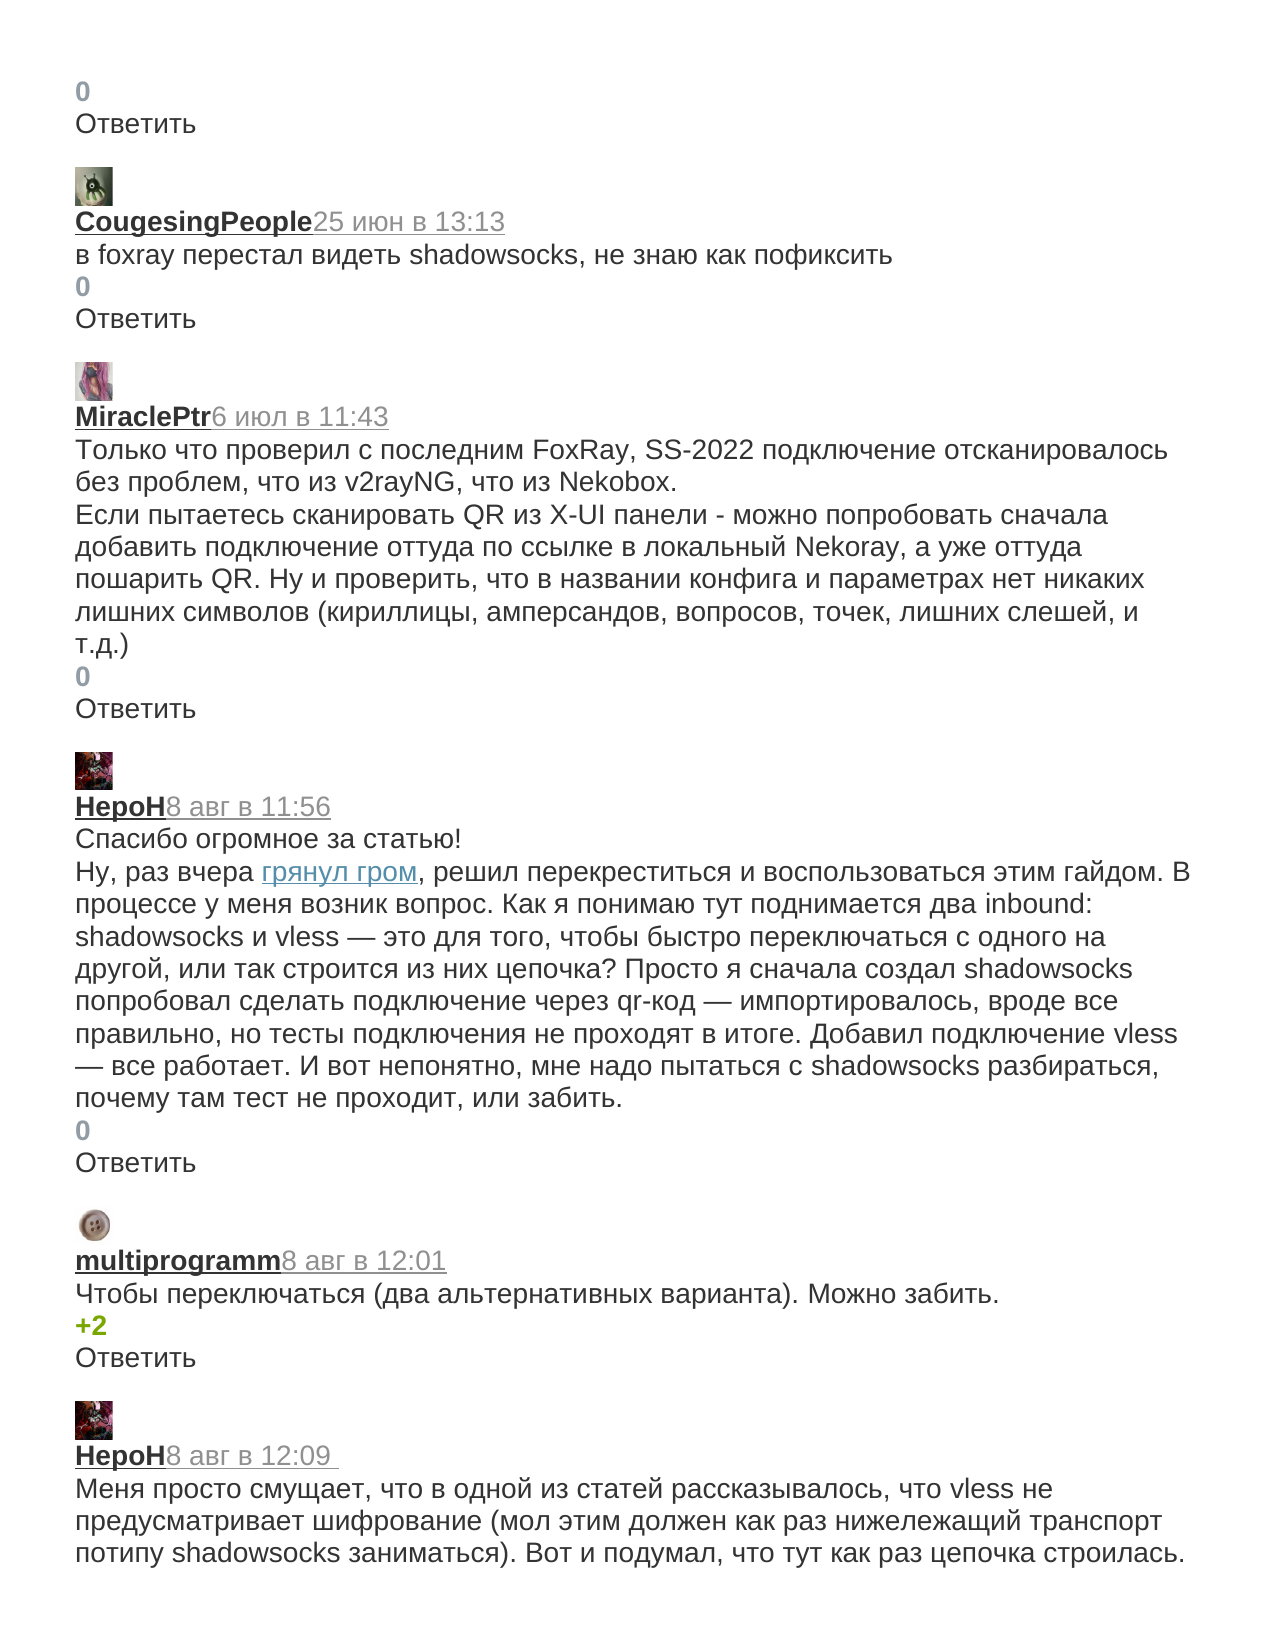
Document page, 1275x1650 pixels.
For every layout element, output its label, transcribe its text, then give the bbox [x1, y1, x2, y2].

picture [75, 1401, 113, 1440]
picture [75, 167, 113, 206]
text Спасибо огромное за статью! Ну, раз вчера грянул гром, решил перекреститься и воспользоваться этим гайдом. В процессе у меня возник вопрос. Как я понимаю тут поднимается два inbound: shadowsocks и vless — это для того, чтобы быстро переключаться с одного на другой, или так строится из них цепочка? Просто я сначала создал shadowsocks попробовал сделать подключение через qr-код — импортировалось, вроде все правильно, но тесты подключения не проходят в итоге. Добавил подключение vless — все работает. И вот непонятно, мне надо пытаться с shadowsocks разбираться, почему там тест не проходит, или забить. [75, 822, 1200, 1114]
text Чтобы переключаться (два альтернативных варианта). Можно забить. [75, 1277, 1200, 1309]
text Только что проверил с последним FoxRay, SS-2022 подключение отсканировалось без проблем, что из v2rayNG, что из Nekobox. Если пытаетесь сканировать QR из X-UI панели - можно попробовать сначала добавить подключение оттуда по ссылке в локальный Nekoray, а уже оттуда пошарить QR. Ну и проверить, что в названии конфига и параметрах нет никаких лишних символов (кириллицы, амперсандов, вопросов, точек, лишних слешей, и т.д.) [75, 433, 1200, 659]
text Ответить [75, 692, 1200, 724]
text CougesingPeople25 июн в 13:13 [75, 205, 1200, 238]
text +2 [75, 1309, 1200, 1341]
text 0 [75, 75, 1200, 107]
text Ответить [75, 302, 1200, 335]
text Ответить [75, 1146, 1200, 1179]
text Ответить [75, 107, 1200, 140]
text 0 [75, 270, 1200, 302]
text 0 [75, 659, 1200, 692]
text HepoH8 авг в 12:09 [75, 1439, 1200, 1472]
text Меня просто смущает, что в одной из статей рассказывалось, что vless не предусматривает шифрование (мол этим должен как раз нижележащий транспорт потипу shadowsocks заниматься). Вот и подумал, что тут как раз цепочка строилась. [75, 1472, 1200, 1569]
text 0 [75, 1114, 1200, 1146]
text multiprogramm8 авг в 12:01 [75, 1244, 1200, 1277]
text Ответить [75, 1341, 1200, 1374]
text HepoH8 авг в 11:56 [75, 790, 1200, 822]
picture [75, 752, 113, 790]
picture [75, 362, 113, 401]
text MiraclePtr6 июл в 11:43 [75, 400, 1200, 433]
text в foxray перестал видеть shadowsocks, не знаю как пофиксить [75, 238, 1200, 270]
picture [75, 1206, 113, 1245]
